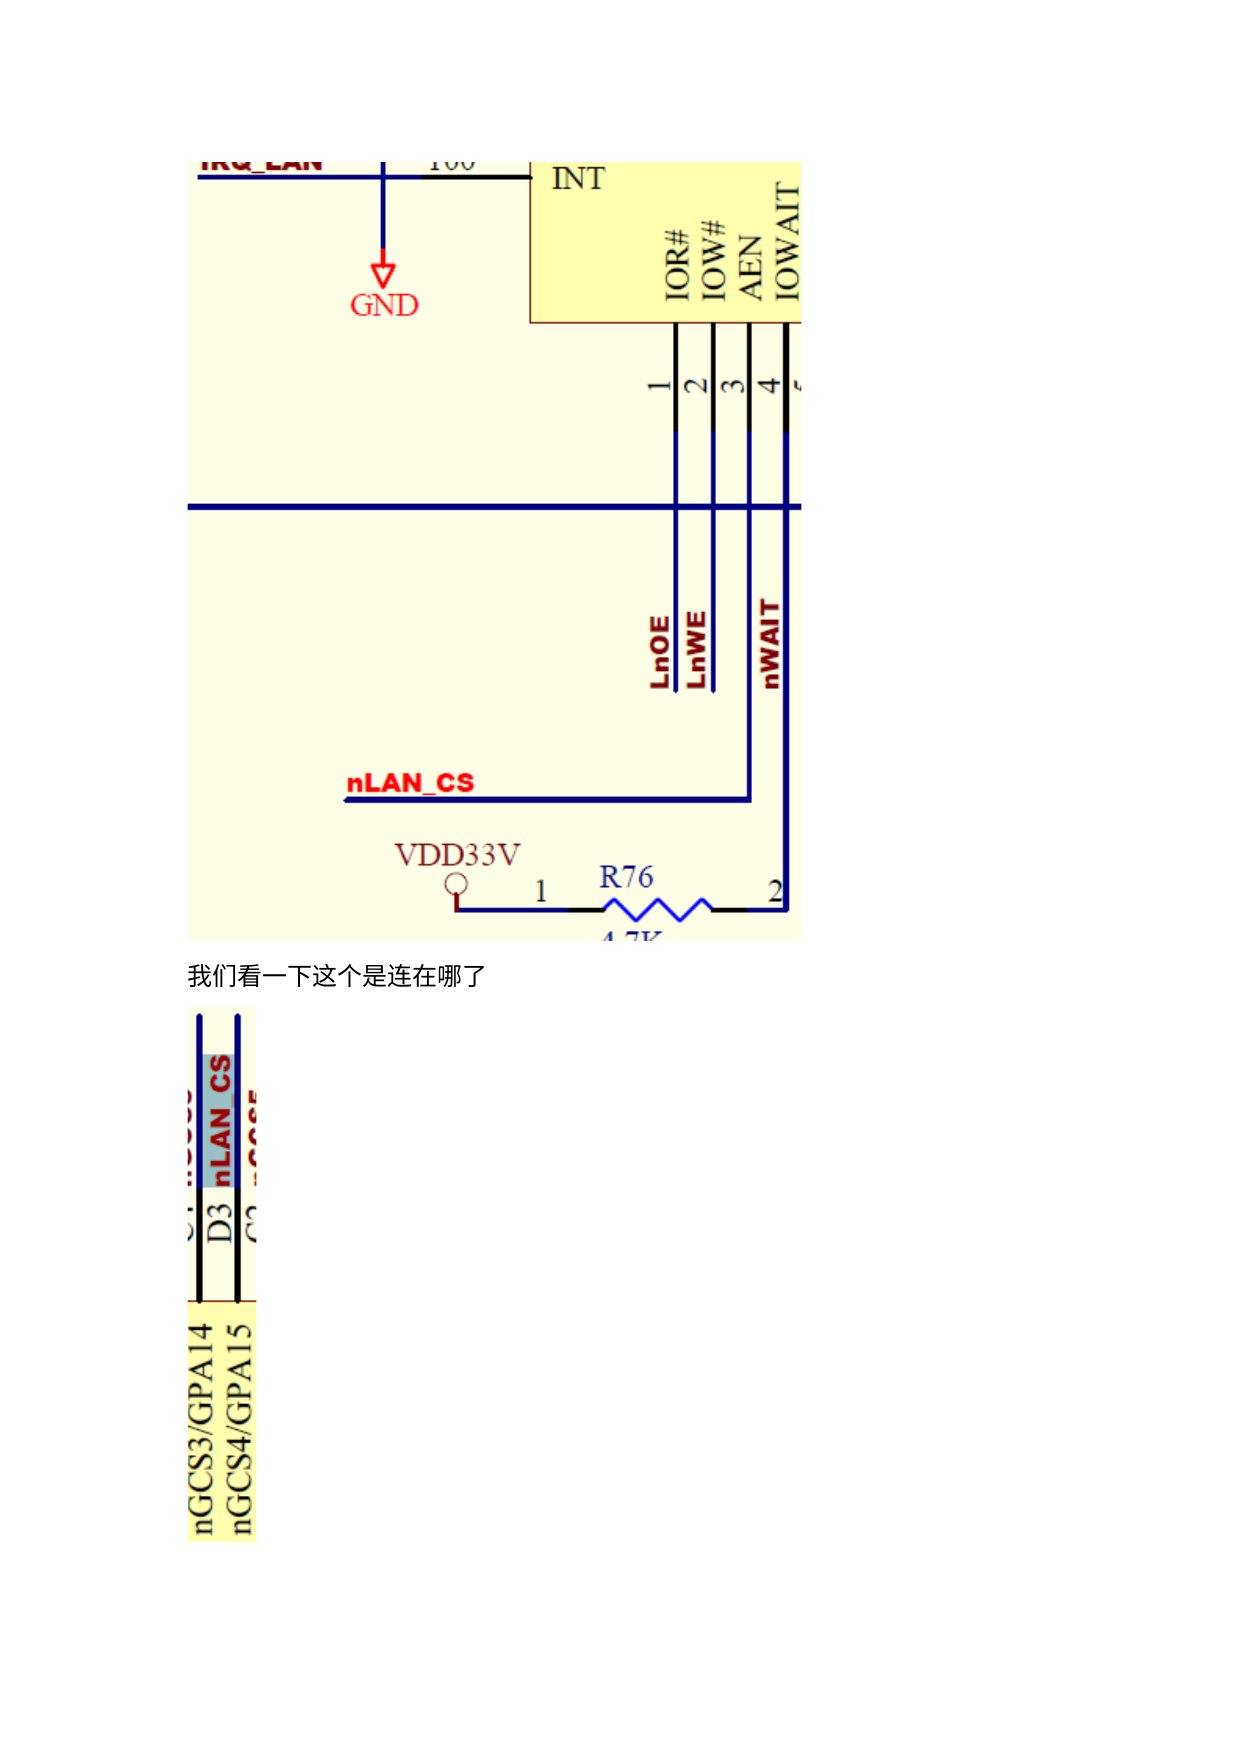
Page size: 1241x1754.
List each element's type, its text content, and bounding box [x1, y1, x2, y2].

picture [187, 162, 802, 941]
text 我们看一下这个是连在哪了 [187, 942, 1053, 1007]
picture [187, 1007, 257, 1542]
